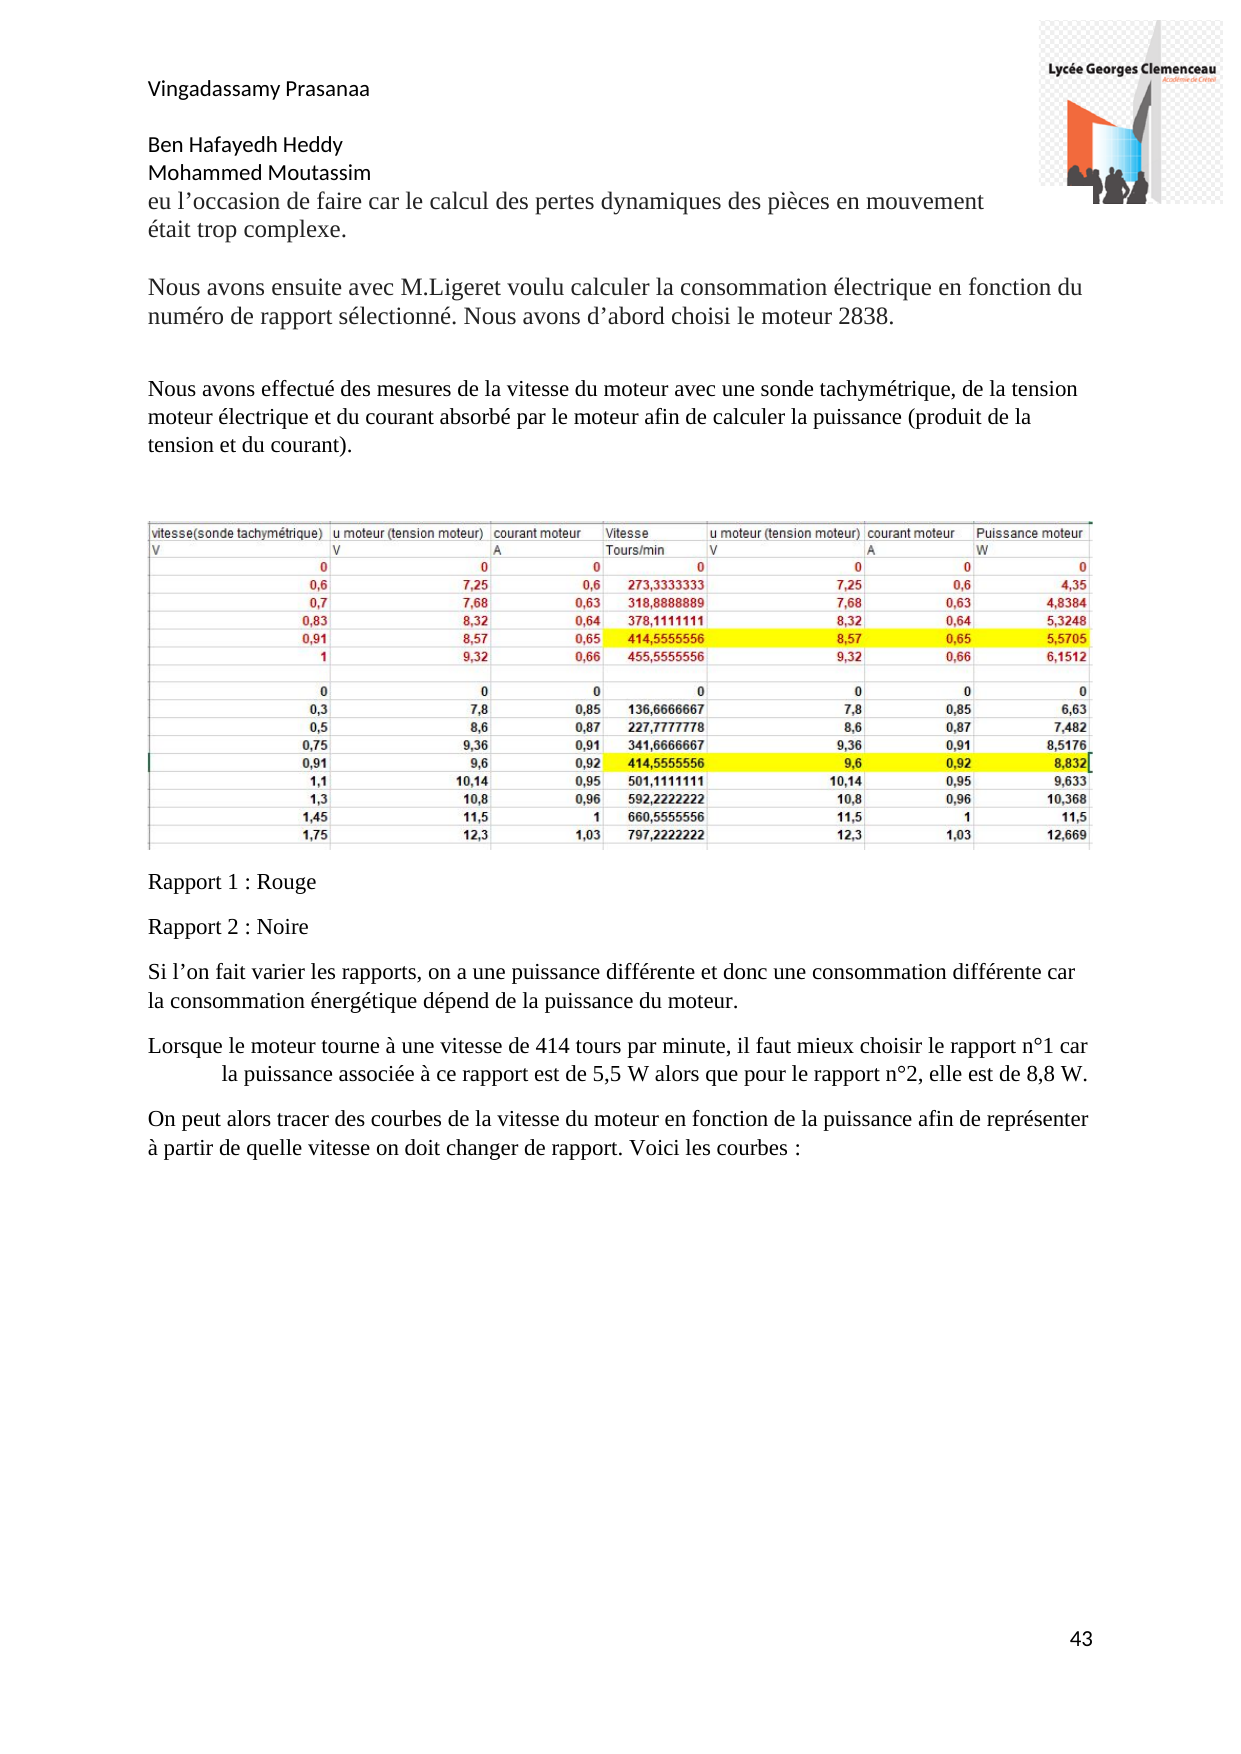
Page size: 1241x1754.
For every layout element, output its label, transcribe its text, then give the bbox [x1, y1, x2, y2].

text Nous avons effectué des mesures de la vitesse du moteur avec une sonde tachymétrique, de la tension moteur électrique et du courant absorbé par le moteur afin de calculer la puissance (produit de la tension et du courant). [148, 375, 1093, 458]
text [148, 186, 1093, 243]
text Si l’on fait varier les rapports, on a une puissance différente et donc une consommation différente car la consommation énergétique dépend de la puissance du moteur. [148, 958, 1093, 1013]
picture [147, 521, 1093, 850]
text Lorsque le moteur tourne à une vitesse de 414 tours par minute, il faut mieux choisir le rapport n°1 car la puissance associée à ce rapport est de 5,5 W alors que pour le rapport n°2, elle est de 8,8 W. [148, 1032, 1093, 1087]
picture [1038, 20, 1223, 204]
text On peut alors tracer des courbes de la vitesse du moteur en fonction de la puissance afin de représenter à partir de quelle vitesse on doit changer de rapport. Voici les courbes : [148, 1105, 1093, 1160]
text Rapport 1 : Rouge [148, 868, 1093, 894]
text Nous avons ensuite avec M.Ligeret voulu calculer la consommation électrique en fonction du numéro de rapport sélectionné. Nous avons d’abord choisi le moteur 2838. [148, 272, 1093, 329]
text Rapport 2 : Noire [148, 913, 1093, 939]
